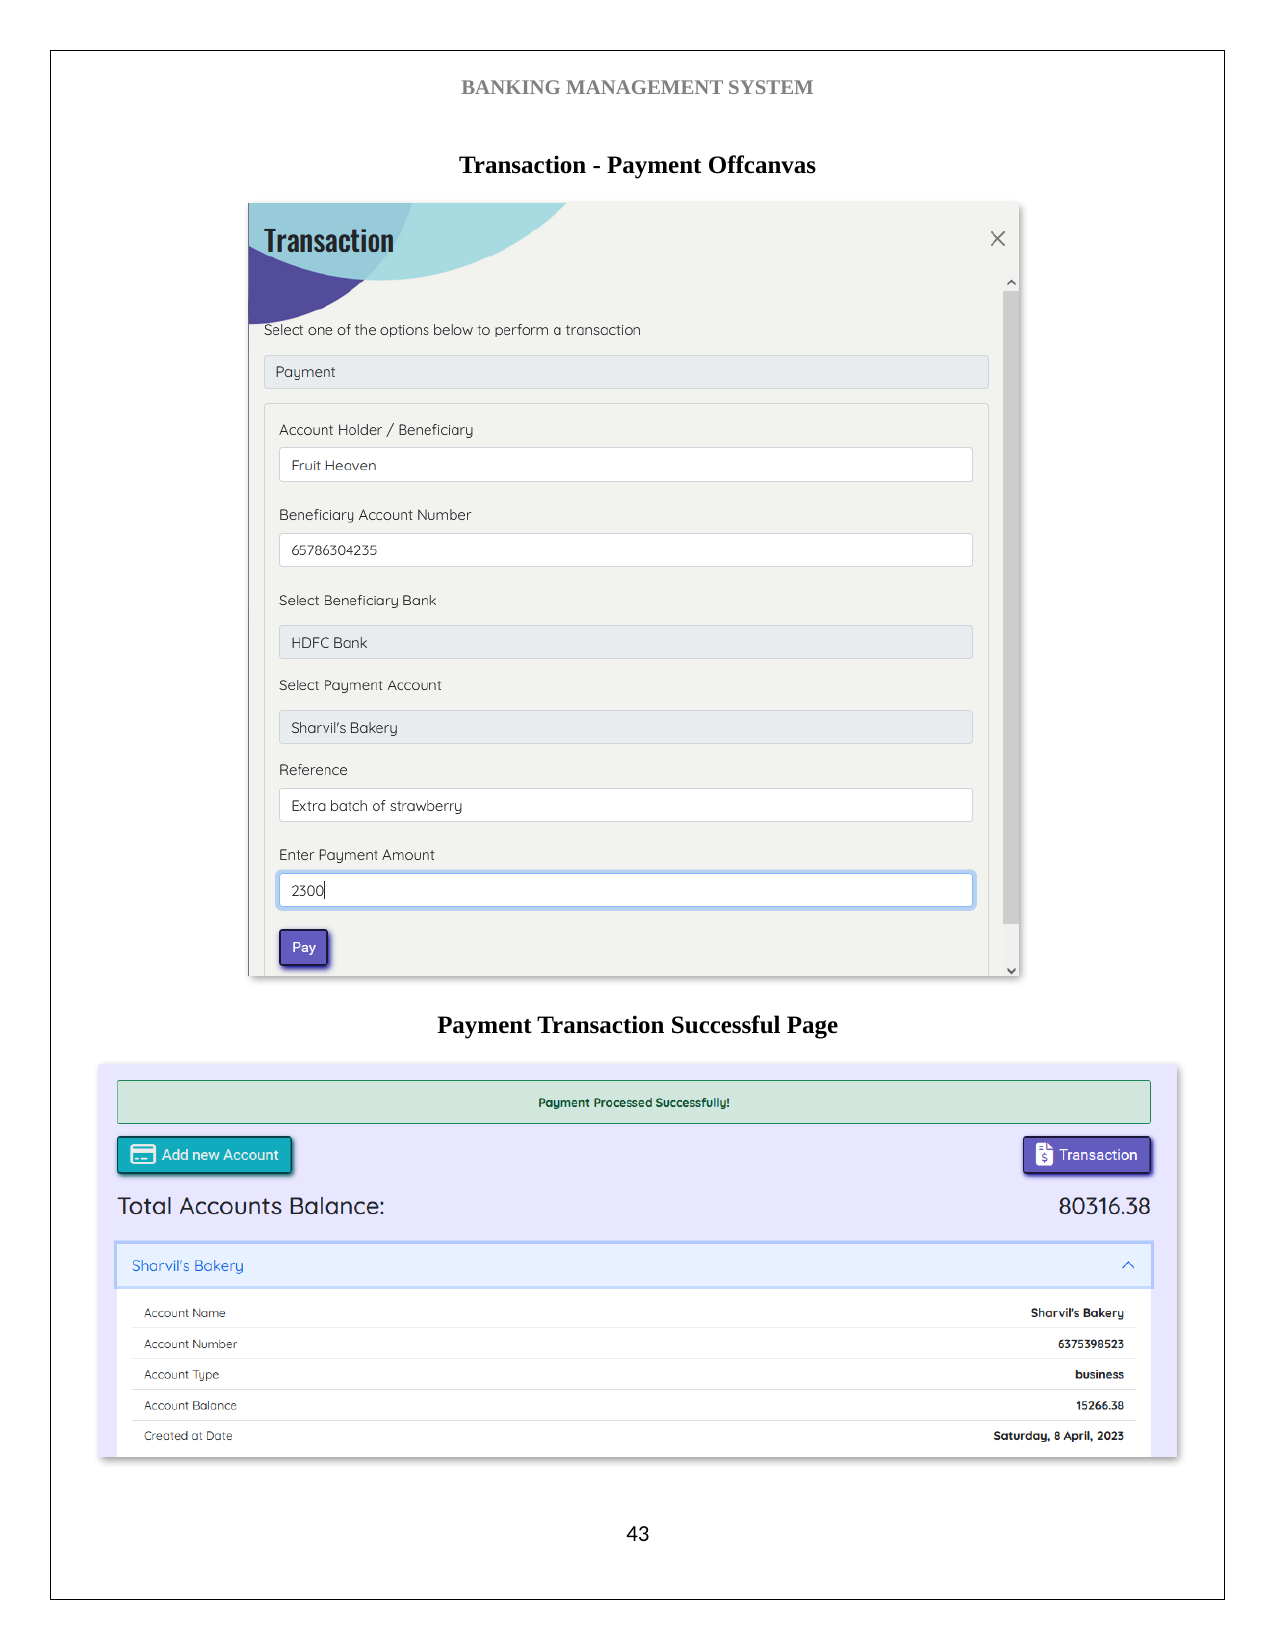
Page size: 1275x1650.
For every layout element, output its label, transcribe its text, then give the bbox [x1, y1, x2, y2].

text Transaction - Payment Offcanvas [225, 150, 1050, 179]
text Payment Transaction Successful Page [225, 1010, 1050, 1039]
picture [248, 203, 1019, 976]
picture [98, 1064, 1177, 1457]
